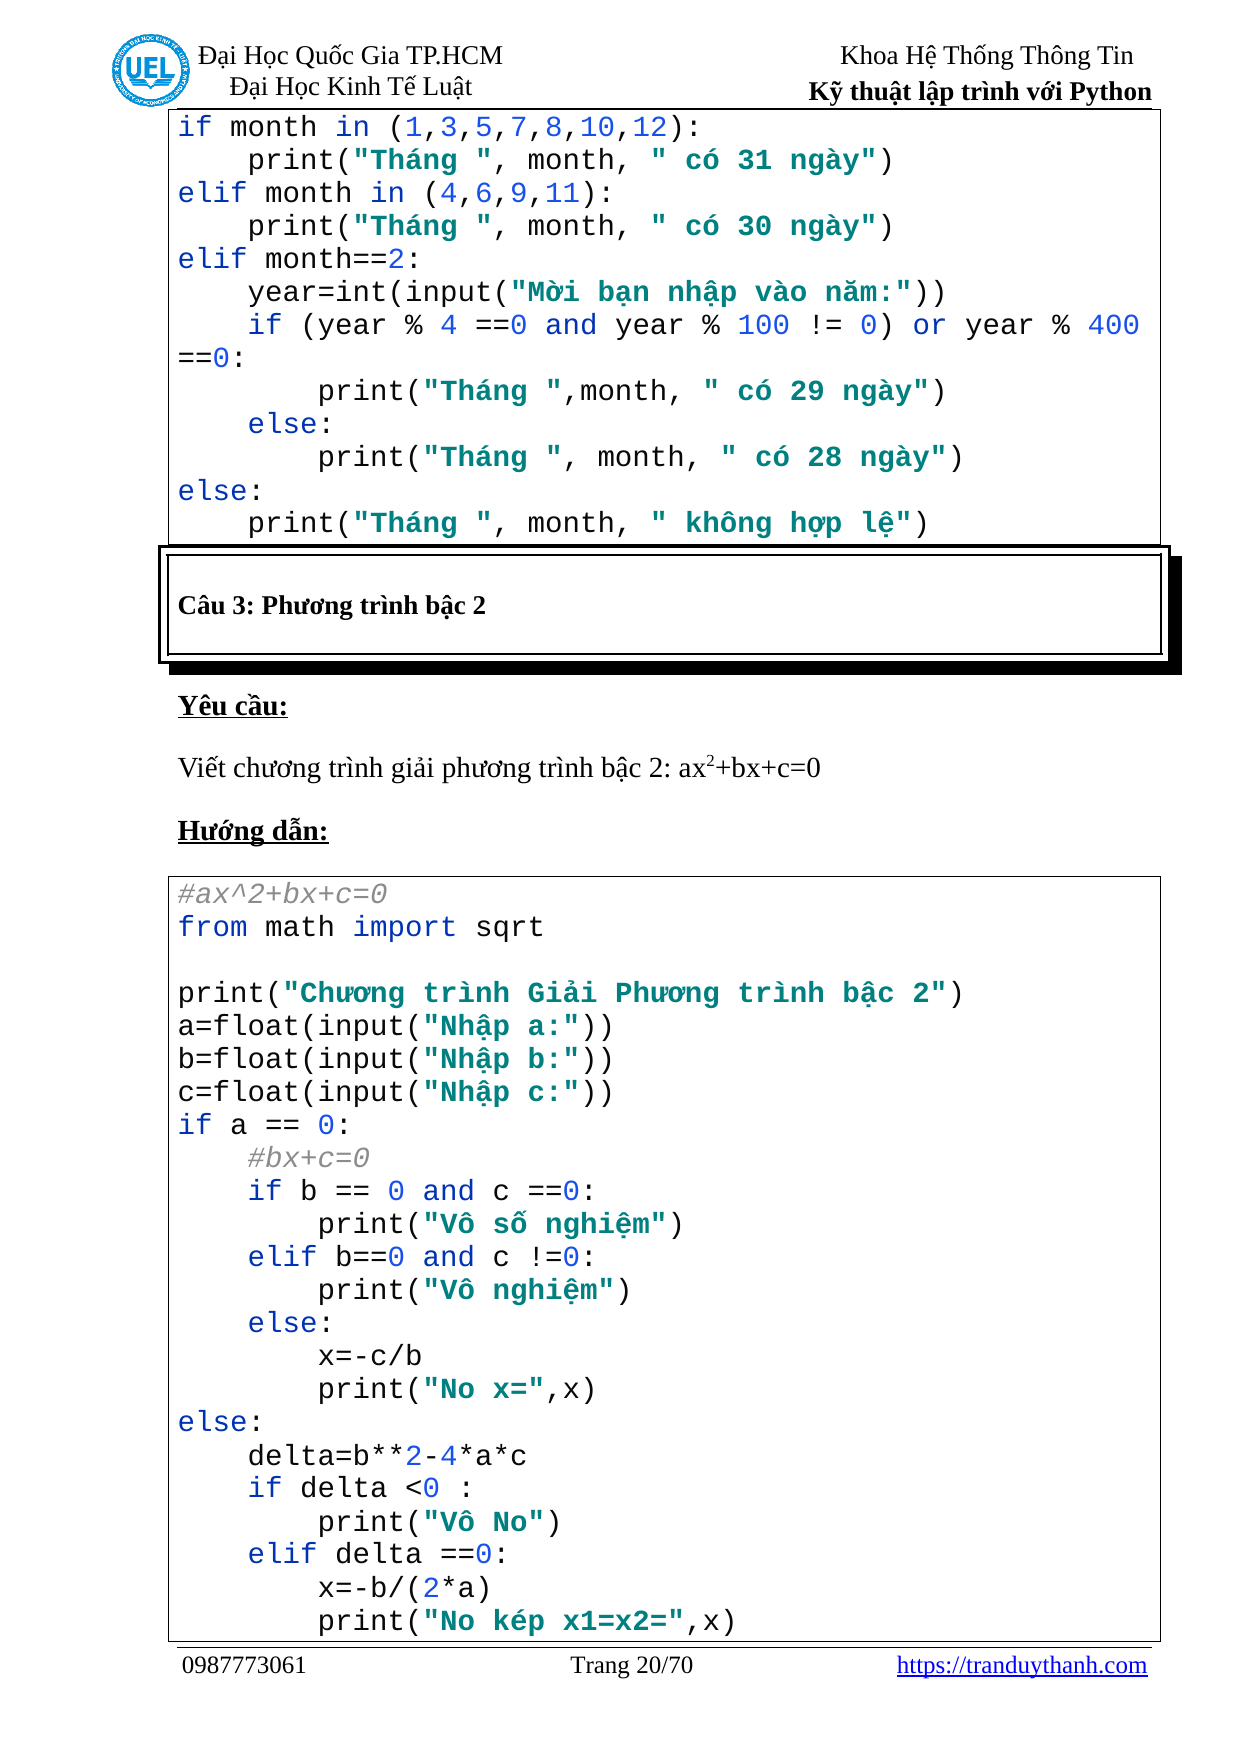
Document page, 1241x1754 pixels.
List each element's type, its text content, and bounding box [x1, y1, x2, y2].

text Hướng dẫn: [177, 813, 1152, 847]
text Yêu cầu: [177, 688, 1152, 721]
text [169, 877, 1160, 1641]
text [169, 110, 1160, 544]
text Câu 3: Phương trình bậc 2 [177, 589, 1152, 620]
picture [122, 42, 181, 98]
picture [111, 33, 191, 108]
text Viết chương trình giải phương trình bậc 2: ax2+bx+c=0 [177, 751, 1152, 784]
